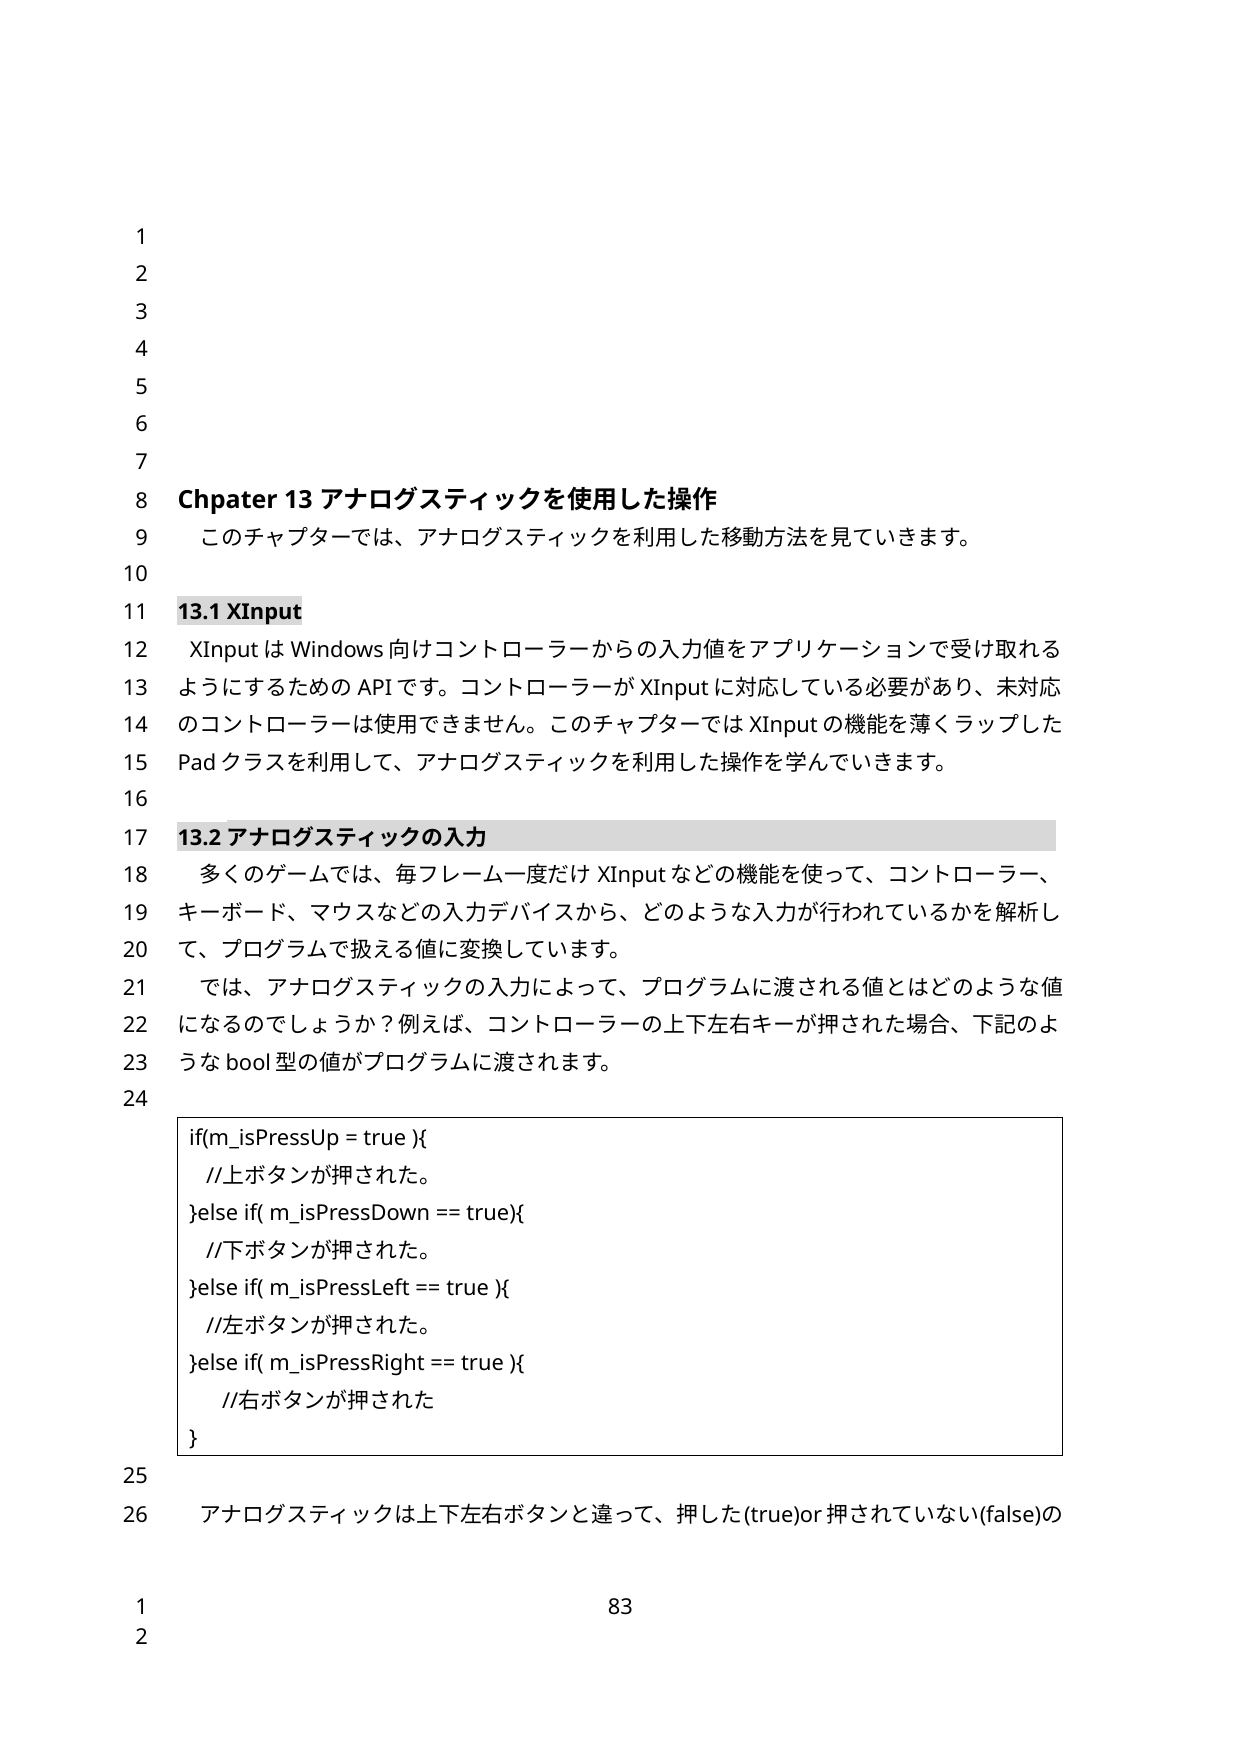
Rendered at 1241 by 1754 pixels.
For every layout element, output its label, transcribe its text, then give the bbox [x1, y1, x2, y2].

text このチャプターでは、アナログスティックを利用した移動方法を見ていきます。 [177, 517, 1063, 554]
text では、アナログスティックの入力によって、プログラムに渡される値とはどのような値になるのでしょうか？例えば、コントローラーの上下左右キーが押された場合、下記のようなbool型の値がプログラムに渡されます。 [177, 967, 1063, 1079]
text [177, 1494, 1063, 1531]
subtitle 13.1 XInput [177, 592, 1063, 629]
text XInputはWindows向けコントローラーからの入力値をアプリケーションで受け取れるようにするためのAPIです。コントローラーがXInputに対応している必要があり、未対応のコントローラーは使用できません。このチャプターではXInputの機能を薄くラップしたPadクラスを利用して、アナログスティックを利用した操作を学んでいきます。 [177, 629, 1063, 779]
subtitle Chpater 13 アナログスティックを使用した操作 [177, 479, 1063, 517]
subtitle 13.2 アナログスティックの入力 [177, 817, 1063, 854]
table_header if(m_isPressUp = true ){ //上ボタンが押された。 }else if( m_isPressDown == true){ //下ボタンが押された。 }else if( m_isPressLeft == true ){ //左ボタンが押された。 }else if( m_isPressRight == true ){ //右ボタンが押された } [178, 1118, 1062, 1455]
text 多くのゲームでは、毎フレーム一度だけXInputなどの機能を使って、コントローラー、キーボード、マウスなどの入力デバイスから、どのような入力が行われているかを解析して、プログラムで扱える値に変換しています。 [177, 854, 1063, 967]
